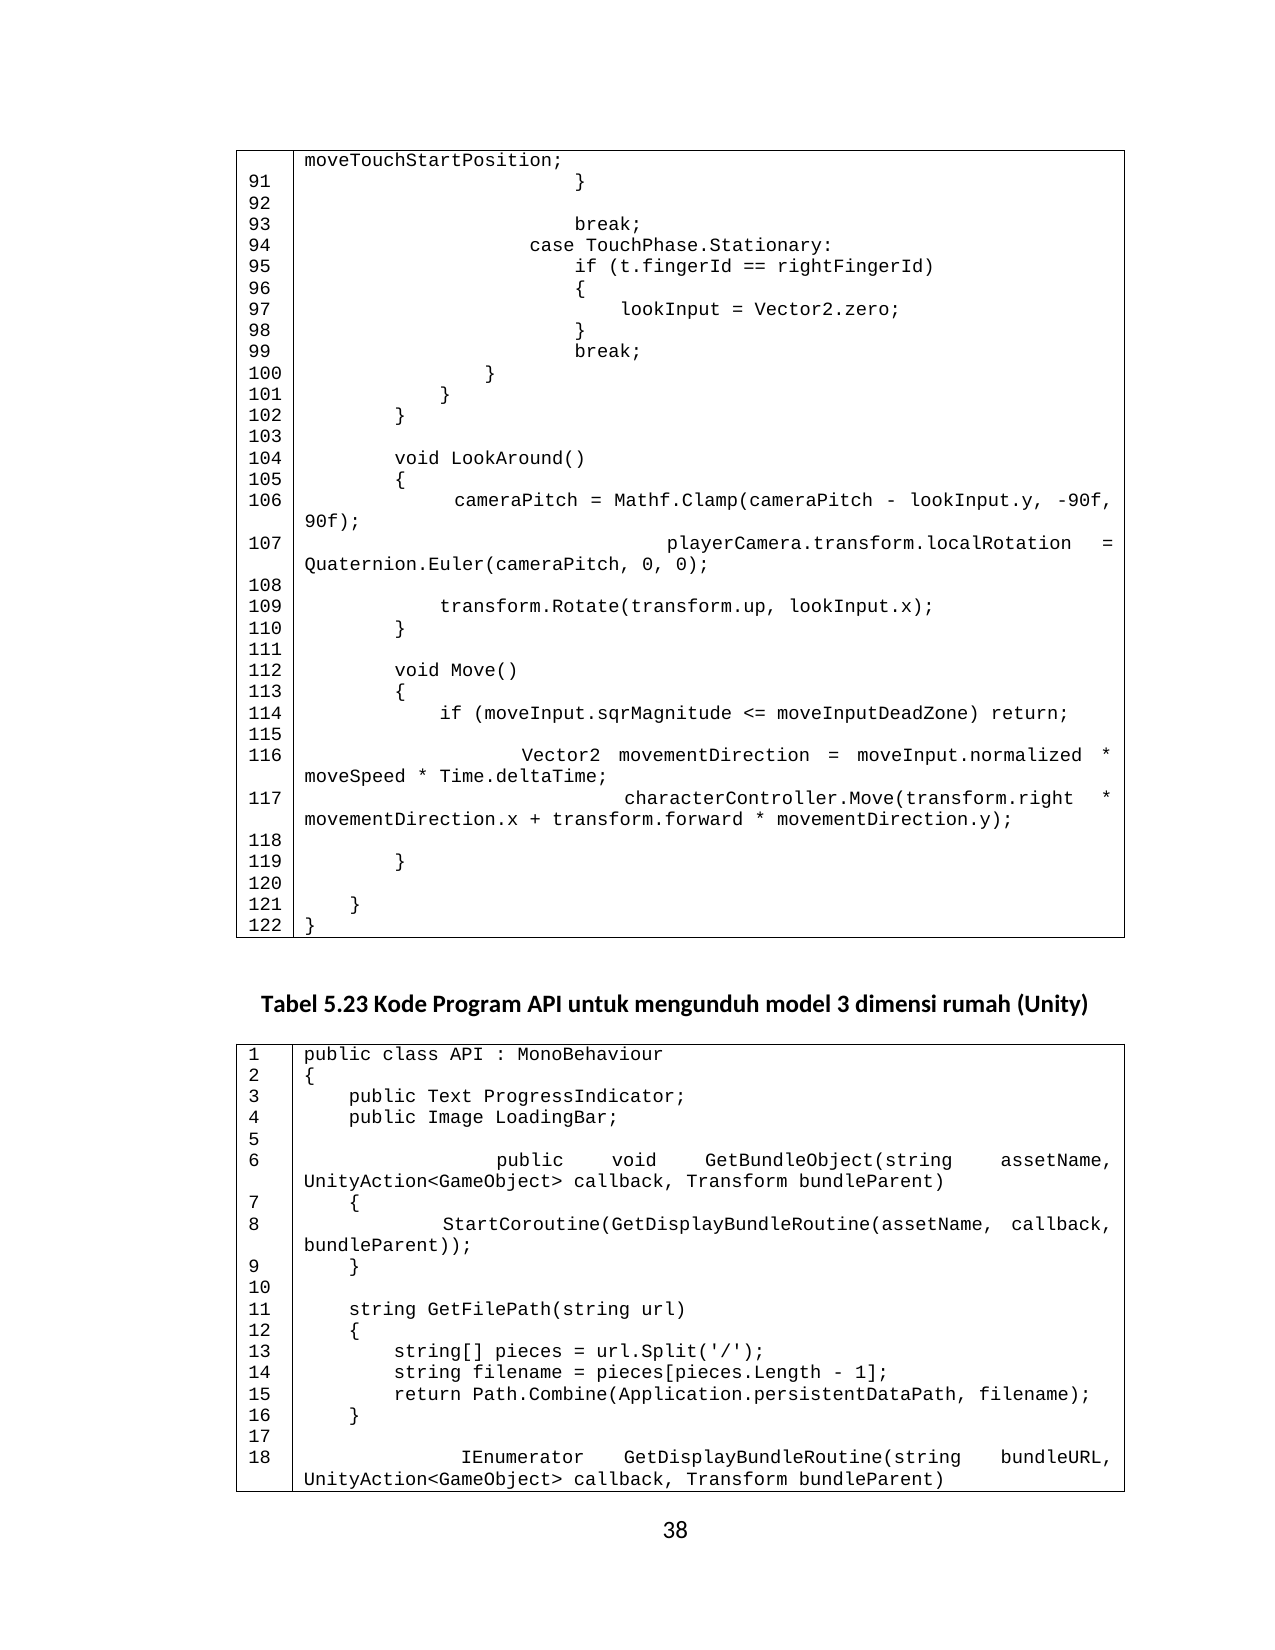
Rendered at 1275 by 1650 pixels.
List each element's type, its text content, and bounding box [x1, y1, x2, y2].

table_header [237, 151, 293, 937]
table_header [294, 151, 1124, 937]
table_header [293, 1045, 1124, 1491]
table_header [237, 1045, 292, 1491]
